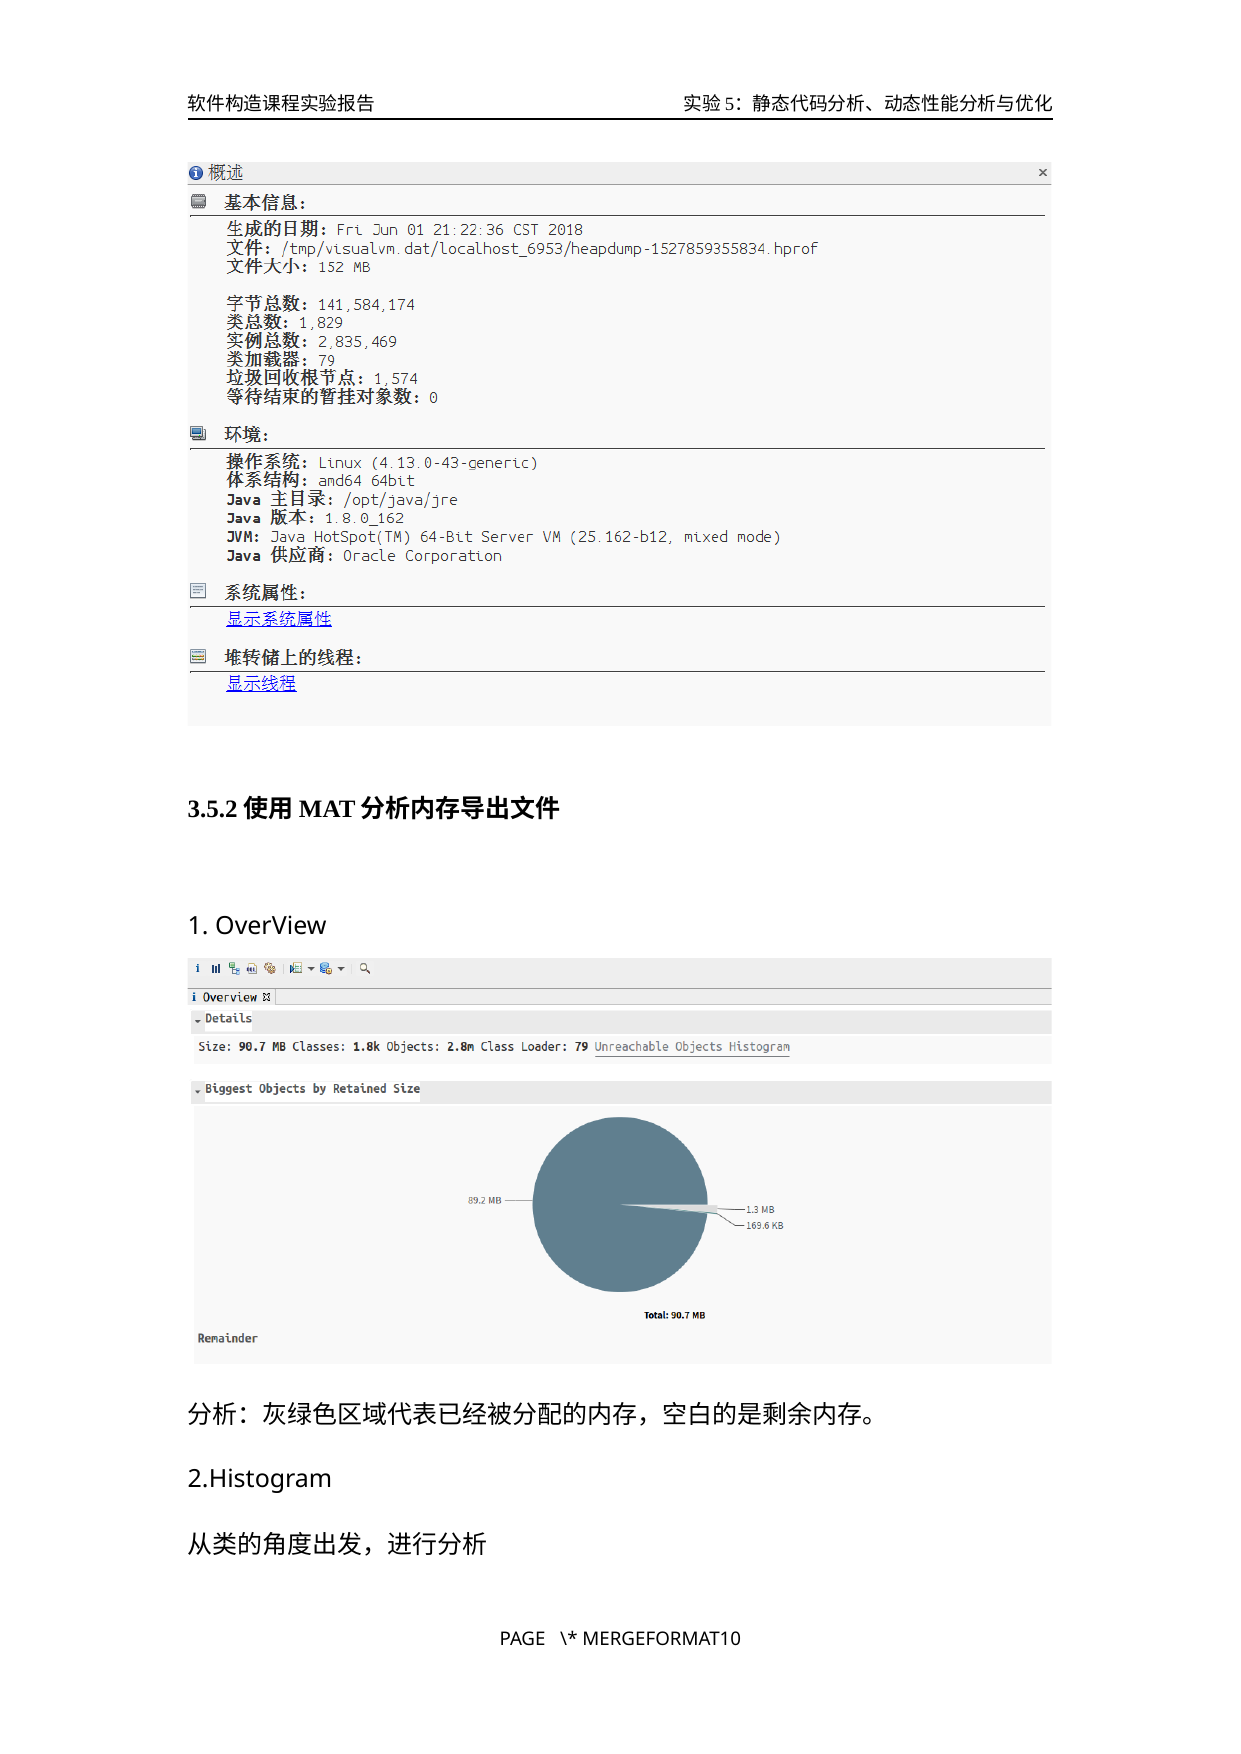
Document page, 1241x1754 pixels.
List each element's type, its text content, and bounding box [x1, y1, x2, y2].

list OverView [187, 893, 1053, 958]
subtitle 使用MAT分析内存导出文件 [187, 774, 1053, 839]
text 分析：灰绿色区域代表已经被分配的内存，空白的是剩余内存。 [187, 1380, 1053, 1445]
text 从类的角度出发，进行分析 [187, 1510, 1053, 1575]
picture [187, 957, 1052, 1372]
list Histogram [187, 1445, 1053, 1510]
picture [187, 162, 1052, 726]
